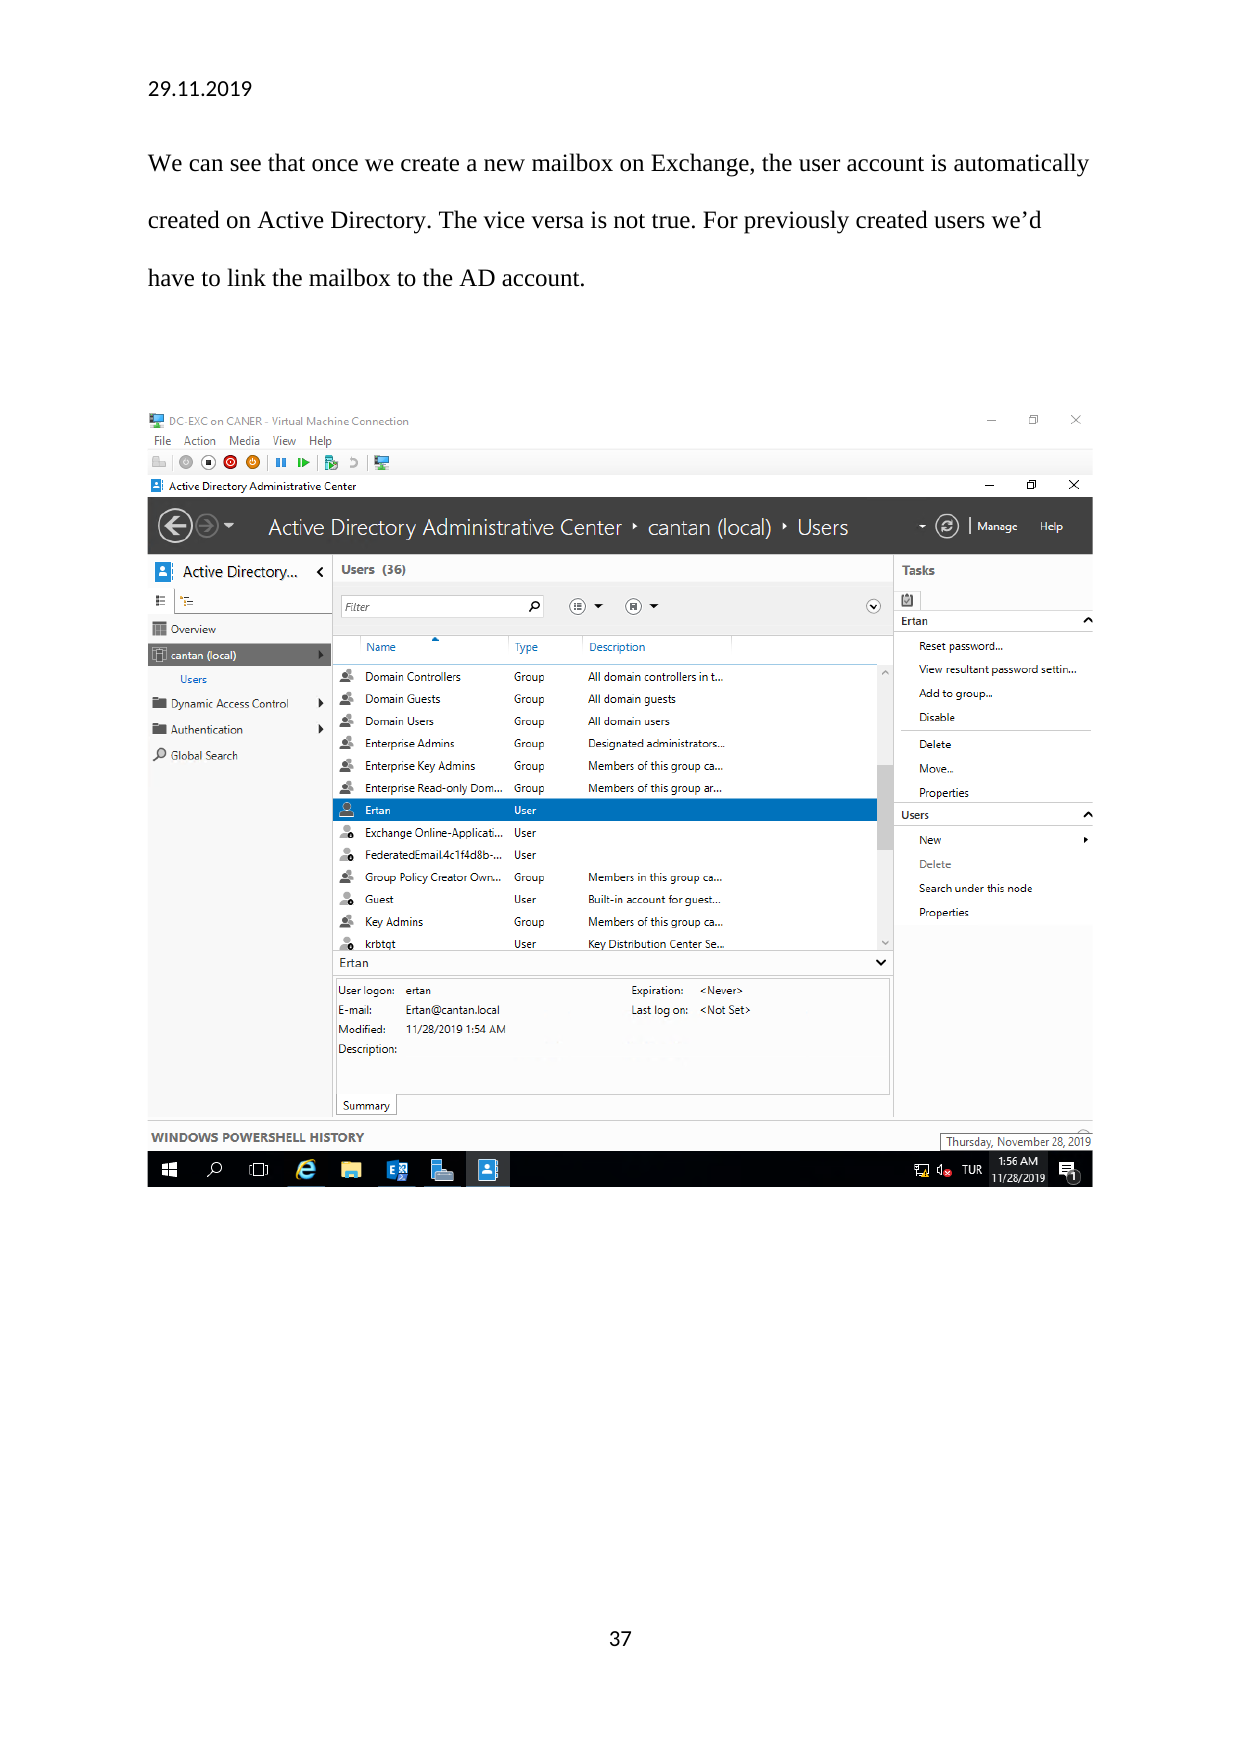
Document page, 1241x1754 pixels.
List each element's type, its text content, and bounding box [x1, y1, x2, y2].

text We can see that once we create a new mailbox on Exchange, the user account is automatically created on Active Directory. The vice versa is not true. For previously created users we’d have to link the mailbox to the AD account. [148, 148, 1093, 291]
picture [147, 411, 1093, 1187]
